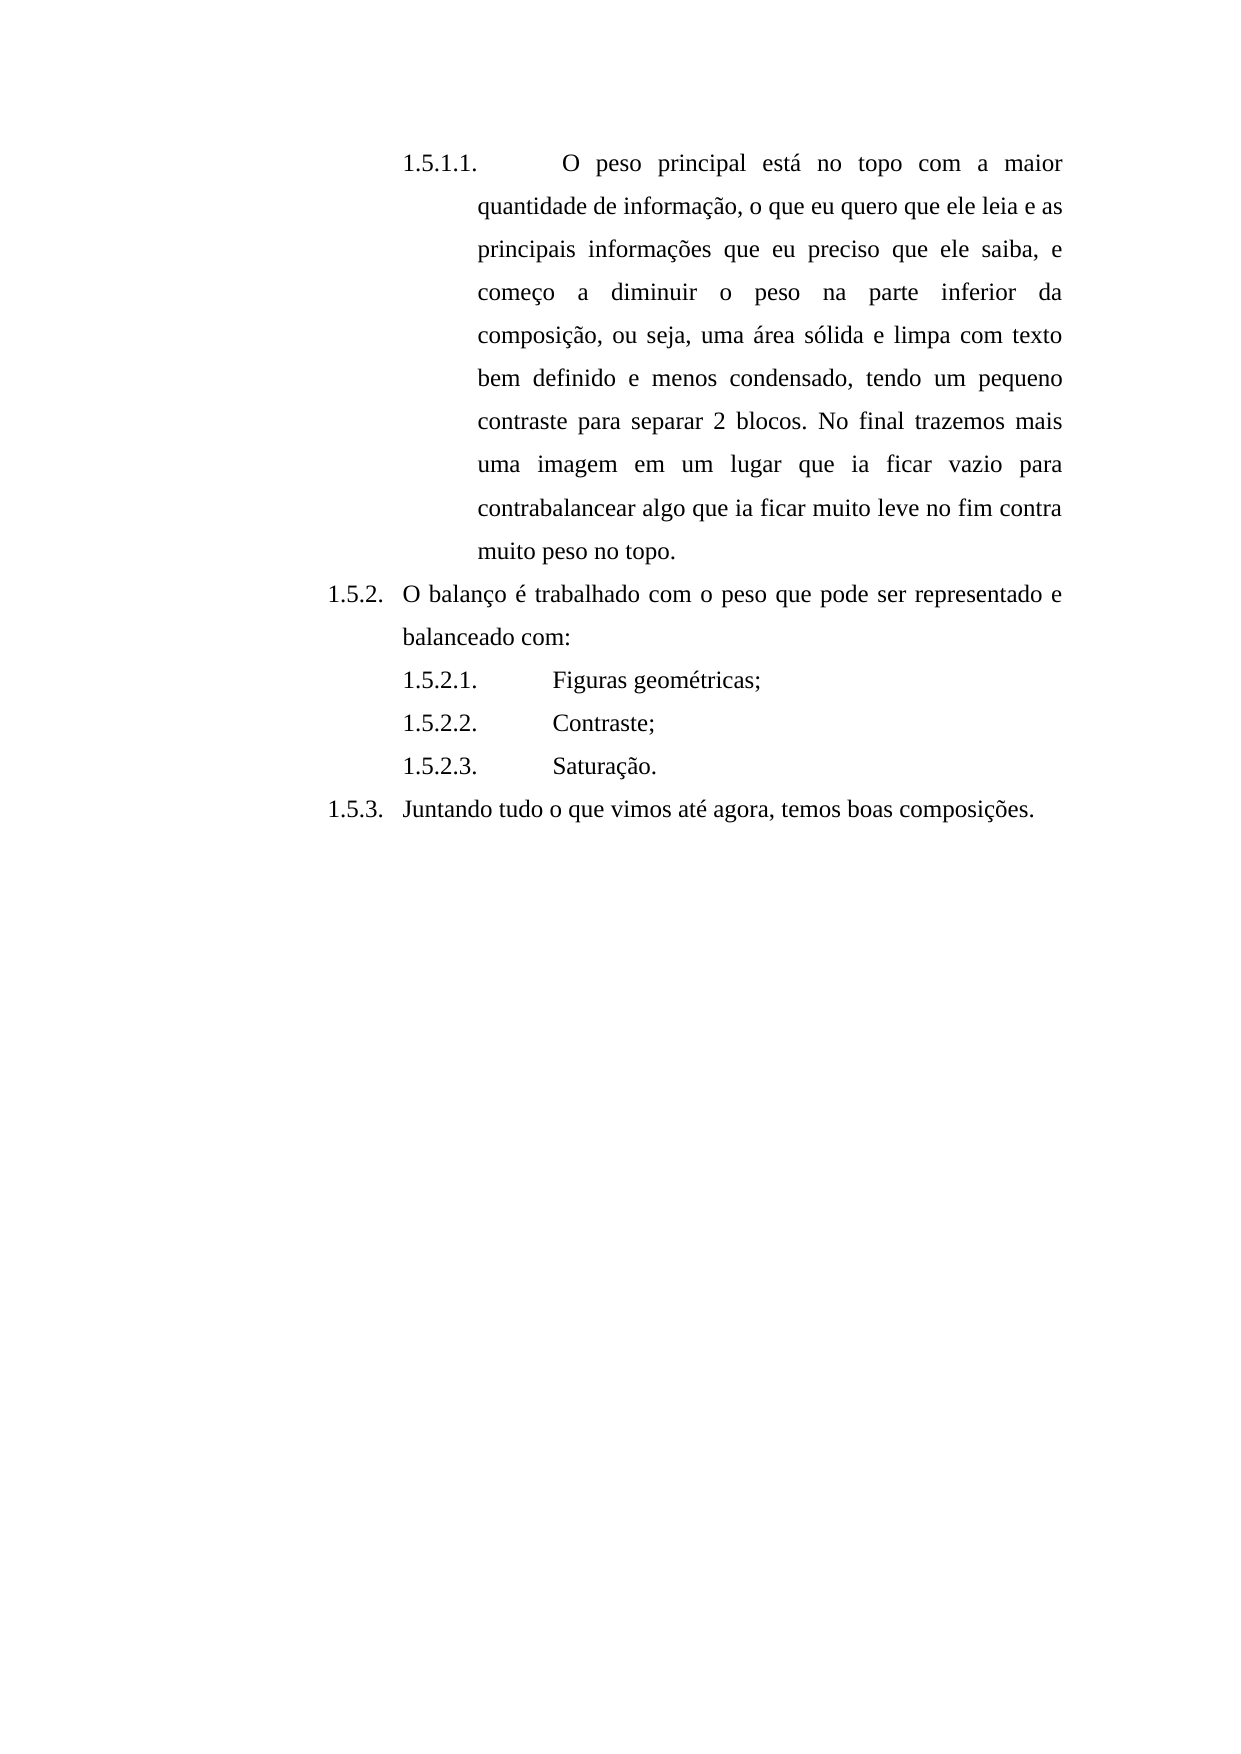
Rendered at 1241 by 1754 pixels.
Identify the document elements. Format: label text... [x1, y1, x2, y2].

list O peso principal está no topo com a maior quantidade de informação, o que eu quero que ele leia e as principais informações que eu preciso que ele saiba, e começo a diminuir o peso na parte inferior da composição, ou seja, uma área sólida e limpa com texto bem definido e menos condensado, tendo um pequeno contraste para separar 2 blocos. No final trazemos mais uma imagem em um lugar que ia ficar vazio para contrabalancear algo que ia ficar muito leve no fim contra muito peso no topo. [402, 148, 1063, 564]
list Saturação. [402, 751, 1063, 780]
list Juntando tudo o que vimos até agora, temos boas composições. [327, 794, 1063, 823]
list Contraste; [402, 708, 1063, 737]
list O balanço é trabalhado com o peso que pode ser representado e balanceado com: [327, 579, 1063, 651]
list Figuras geométricas; [402, 665, 1063, 694]
